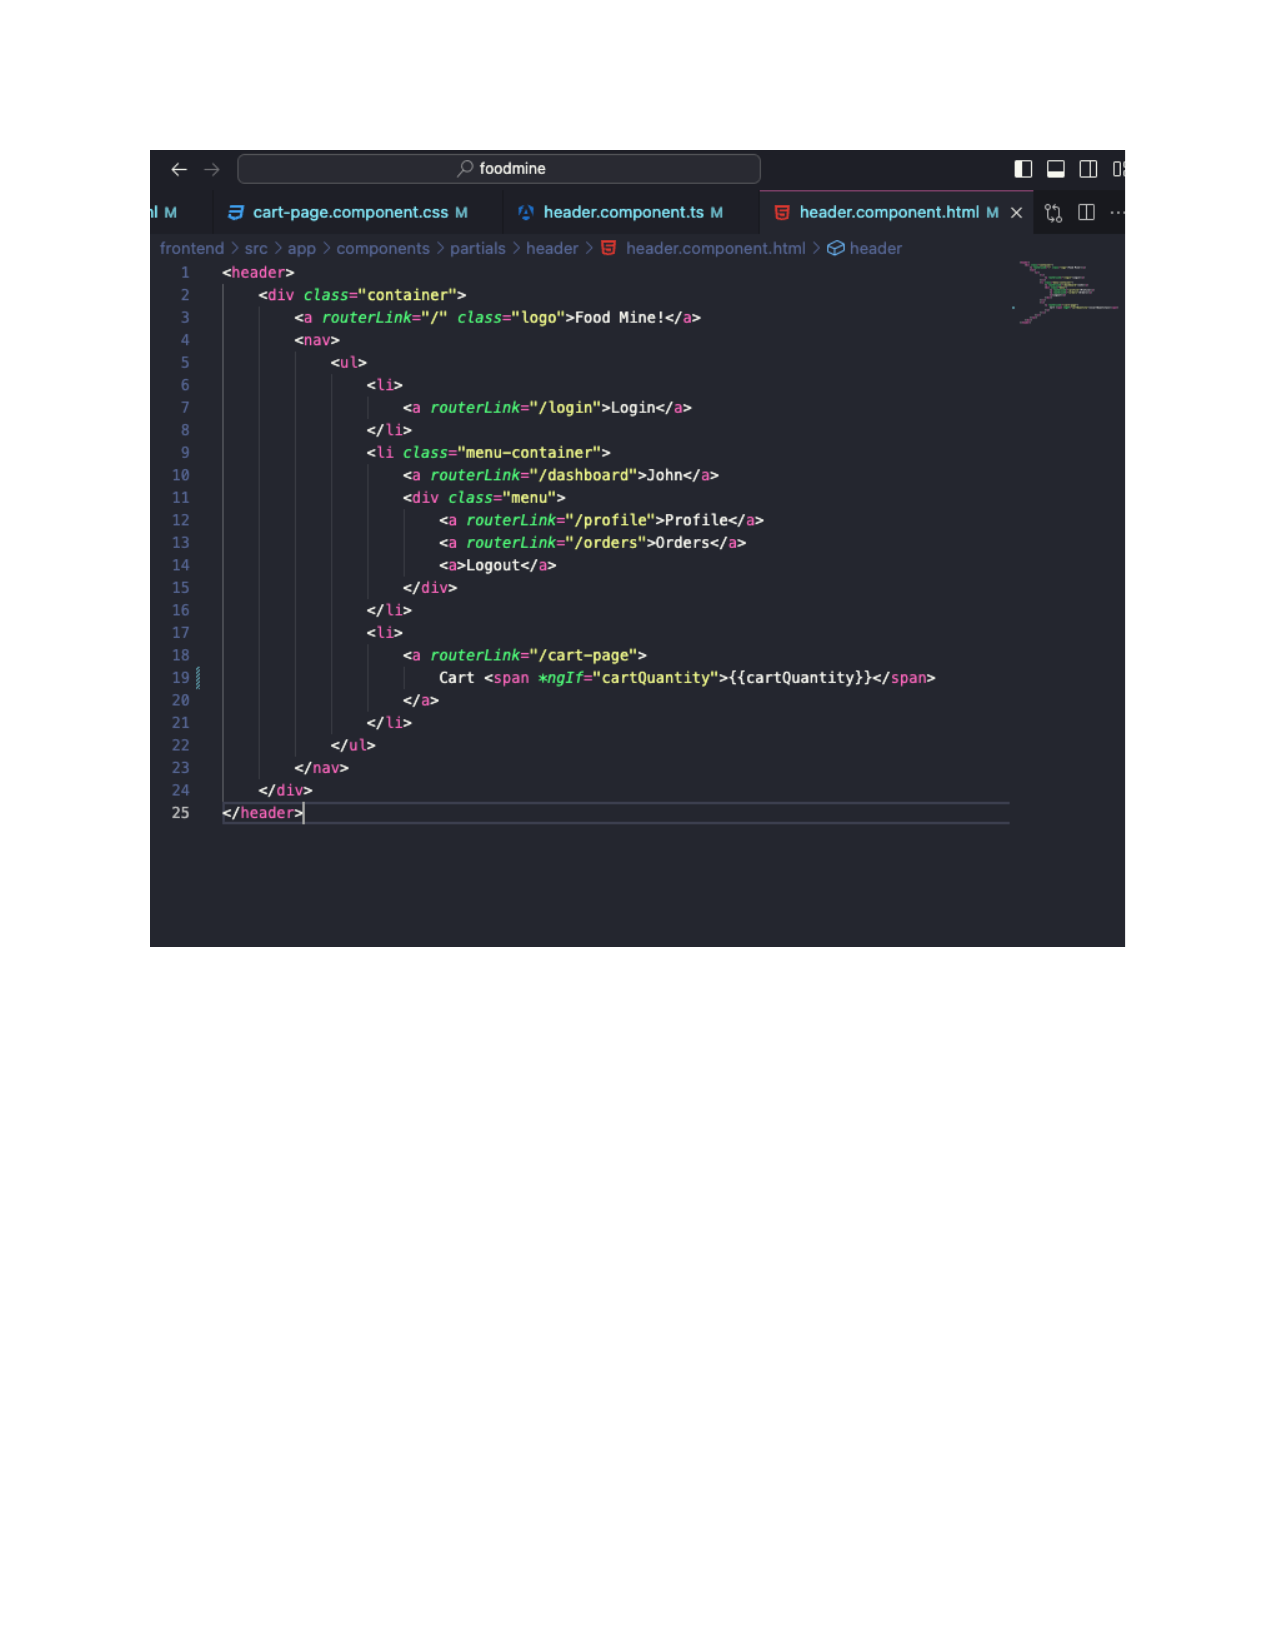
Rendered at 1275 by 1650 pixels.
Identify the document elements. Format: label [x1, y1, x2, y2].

picture [150, 150, 1125, 947]
